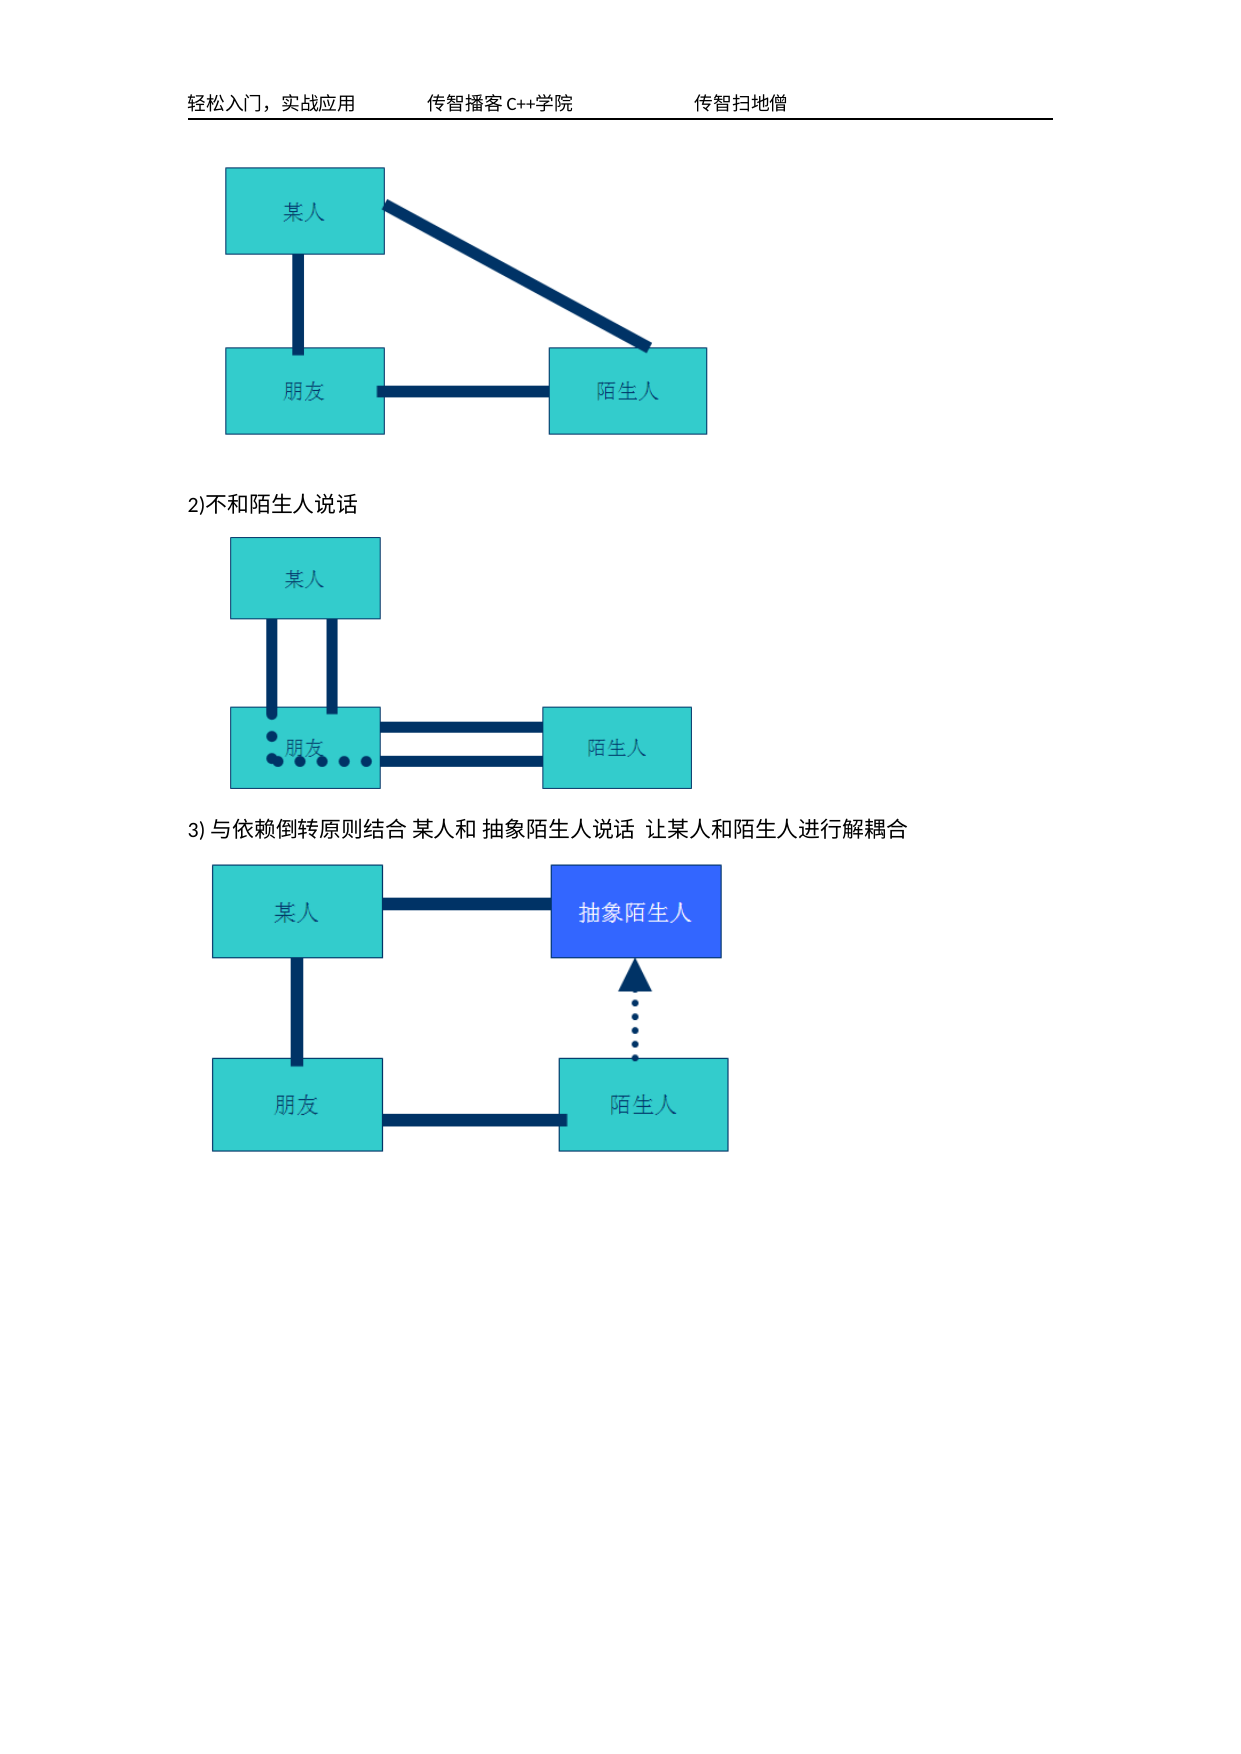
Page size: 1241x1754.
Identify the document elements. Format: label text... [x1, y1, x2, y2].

picture [187, 162, 719, 456]
picture [187, 844, 764, 1170]
picture [187, 519, 712, 812]
text 2)不和陌生人说话 [187, 487, 1053, 519]
text 3) 与依赖倒转原则结合 某人和 抽象陌生人说话 让某人和陌生人进行解耦合 [187, 812, 1053, 844]
